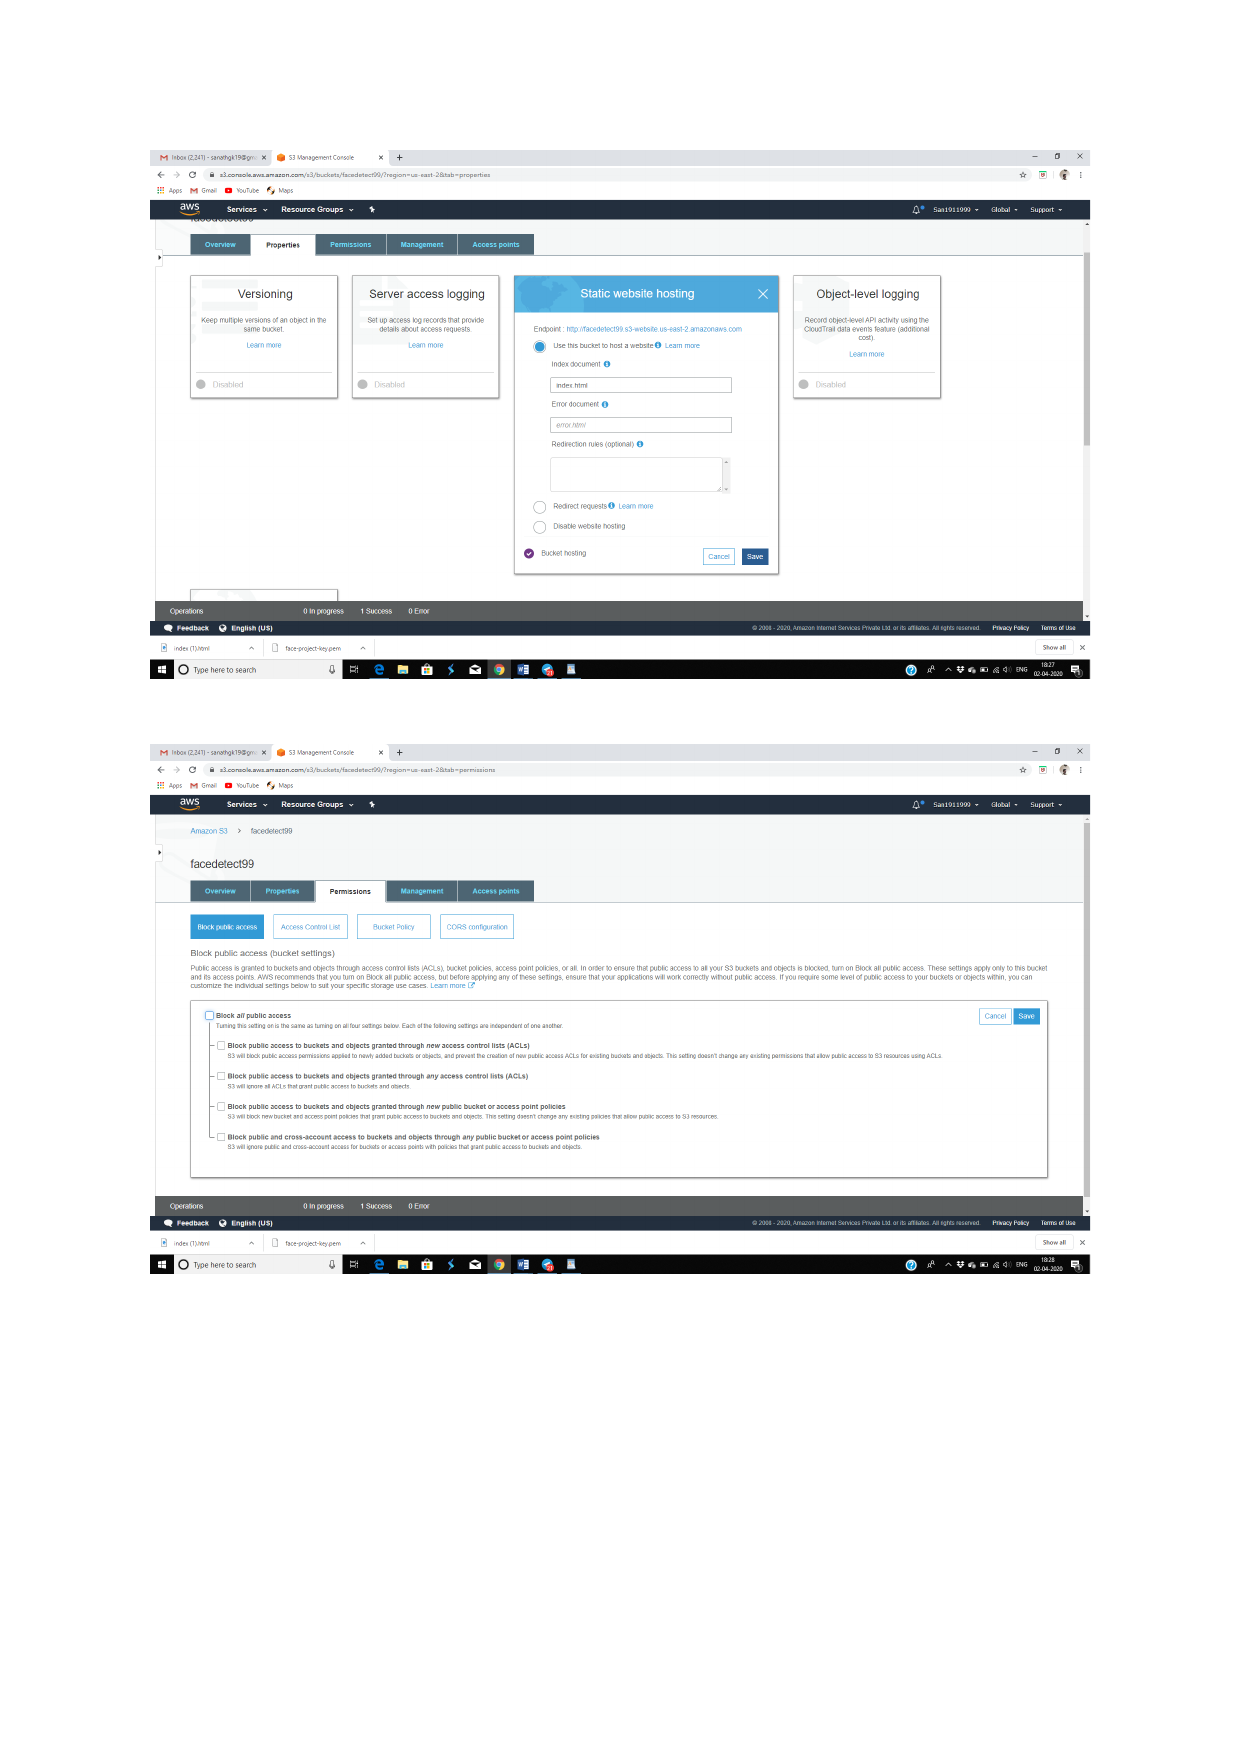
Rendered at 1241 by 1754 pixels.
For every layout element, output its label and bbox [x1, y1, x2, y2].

picture [150, 150, 1091, 679]
picture [150, 744, 1091, 1274]
